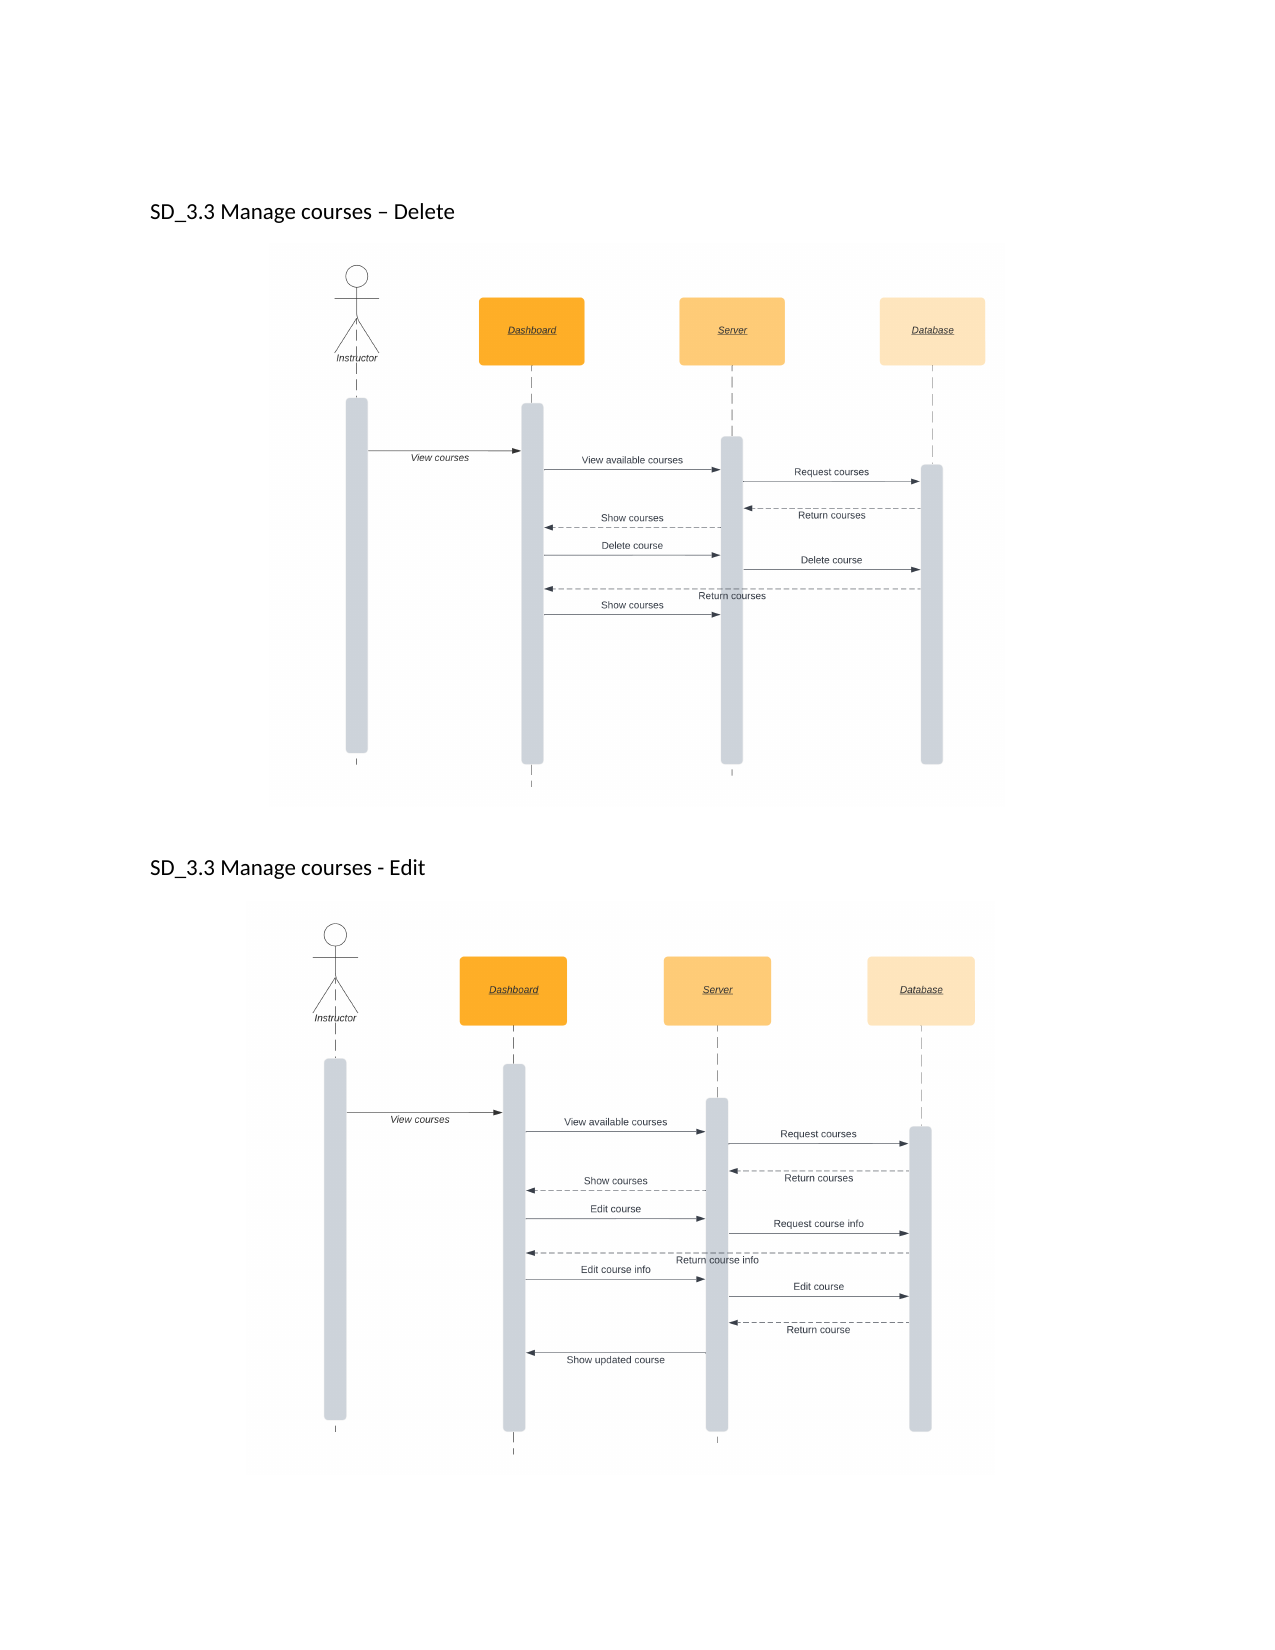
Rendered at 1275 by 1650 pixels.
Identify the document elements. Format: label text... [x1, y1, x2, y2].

picture [245, 901, 995, 1474]
text SD_3.3 Manage courses – Delete [150, 197, 1125, 225]
picture [268, 243, 1005, 806]
text SD_3.3 Manage courses - Edit [150, 853, 1125, 881]
